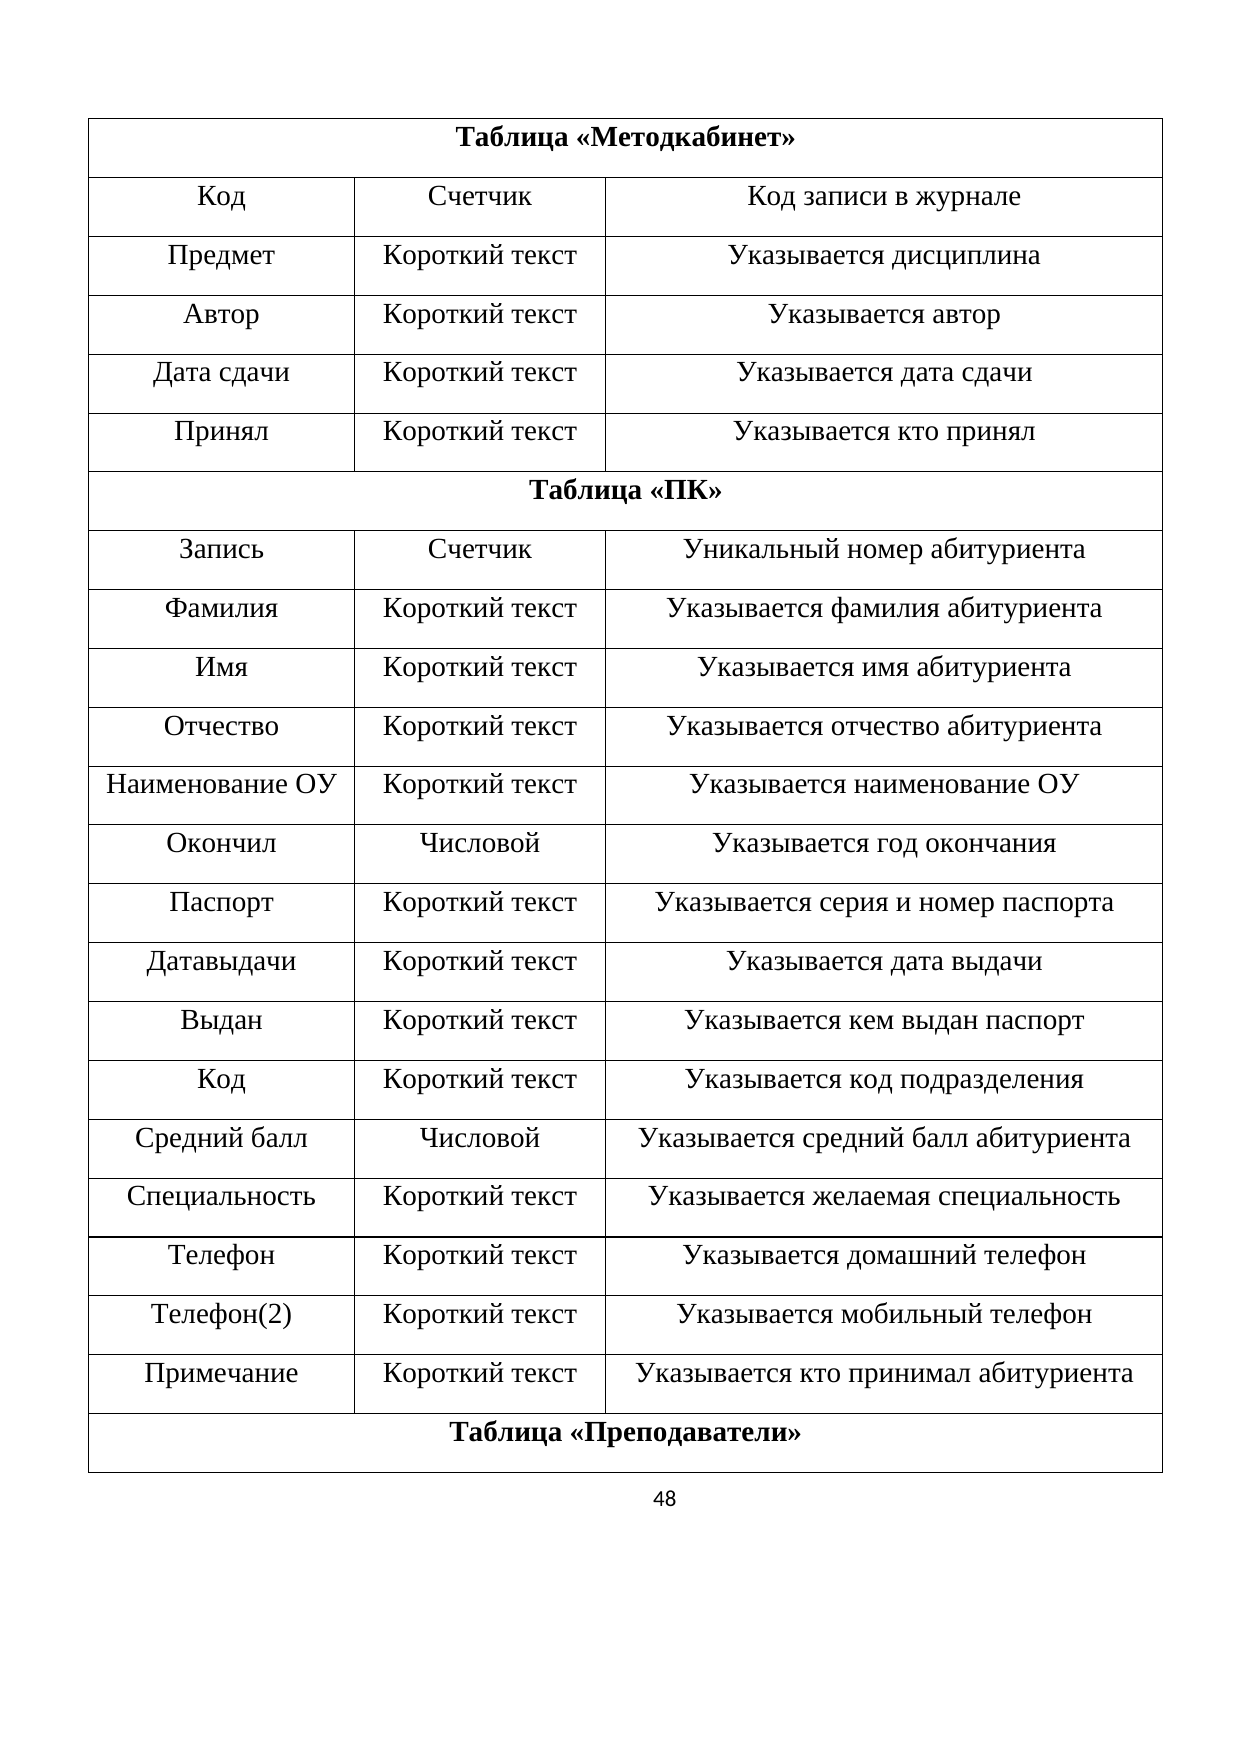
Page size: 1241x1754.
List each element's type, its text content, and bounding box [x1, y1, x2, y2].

table_cell Короткий текст [355, 884, 605, 942]
table_cell Короткий текст [355, 1061, 605, 1119]
table_cell Средний балл [89, 1120, 354, 1177]
table_cell Короткий текст [355, 708, 605, 766]
table_cell Указывается кто принимал абитуриента [606, 1355, 1162, 1413]
table_cell Короткий текст [355, 1238, 605, 1295]
table_cell Предмет [89, 237, 354, 295]
table_cell Код записи в журнале [606, 178, 1162, 236]
table_cell Указывается серия и номер паспорта [606, 884, 1162, 942]
table_cell Короткий текст [355, 355, 605, 412]
table_cell Указывается средний балл абитуриента [606, 1120, 1162, 1177]
table_cell Короткий текст [355, 767, 605, 824]
table_cell Указывается автор [606, 296, 1162, 353]
table_cell Короткий текст [355, 1179, 605, 1236]
table_cell Короткий текст [355, 1296, 605, 1354]
table_cell Паспорт [89, 884, 354, 942]
table_cell Короткий текст [355, 237, 605, 295]
table_cell Указывается домашний телефон [606, 1238, 1162, 1295]
table_cell Фамилия [89, 590, 354, 648]
table_cell Короткий текст [355, 943, 605, 1001]
table_cell Короткий текст [355, 296, 605, 353]
table_cell Счетчик [355, 178, 605, 236]
table_cell Числовой [355, 825, 605, 883]
table_cell Код [89, 1061, 354, 1119]
table_cell Таблица «Преподаватели» [89, 1414, 1162, 1472]
table_cell Код [89, 178, 354, 236]
table_cell Короткий текст [355, 649, 605, 707]
table_cell Числовой [355, 1120, 605, 1177]
table_cell Телефон [89, 1238, 354, 1295]
table_cell Выдан [89, 1002, 354, 1060]
table_cell Запись [89, 531, 354, 589]
table_cell Указывается кем выдан паспорт [606, 1002, 1162, 1060]
table_cell Указывается желаемая специальность [606, 1179, 1162, 1236]
table_cell Автор [89, 296, 354, 353]
table_cell Таблица «Методкабинет» [89, 119, 1162, 177]
table_cell Уникальный номер абитуриента [606, 531, 1162, 589]
table_cell Указывается дисциплина [606, 237, 1162, 295]
table_cell Короткий текст [355, 414, 605, 471]
table_cell Указывается кто принял [606, 414, 1162, 471]
table_cell Таблица «ПК» [89, 472, 1162, 530]
table_cell Примечание [89, 1355, 354, 1413]
table_cell Короткий текст [355, 1002, 605, 1060]
table_cell Указывается отчество абитуриента [606, 708, 1162, 766]
table_cell Окончил [89, 825, 354, 883]
table_cell Короткий текст [355, 590, 605, 648]
table_cell Датавыдачи [89, 943, 354, 1001]
table_cell Указывается дата сдачи [606, 355, 1162, 412]
table_cell Имя [89, 649, 354, 707]
table_cell Указывается код подразделения [606, 1061, 1162, 1119]
table_cell Телефон(2) [89, 1296, 354, 1354]
table_cell Указывается фамилия абитуриента [606, 590, 1162, 648]
table_cell Указывается мобильный телефон [606, 1296, 1162, 1354]
table_cell Дата сдачи [89, 355, 354, 412]
table_cell Отчество [89, 708, 354, 766]
table_cell Наименование ОУ [89, 767, 354, 824]
table_cell Указывается год окончания [606, 825, 1162, 883]
table_cell Указывается имя абитуриента [606, 649, 1162, 707]
table_cell Указывается наименование ОУ [606, 767, 1162, 824]
table_cell Короткий текст [355, 1355, 605, 1413]
table_cell Принял [89, 414, 354, 471]
table_cell Счетчик [355, 531, 605, 589]
table_cell Специальность [89, 1179, 354, 1236]
table_cell Указывается дата выдачи [606, 943, 1162, 1001]
